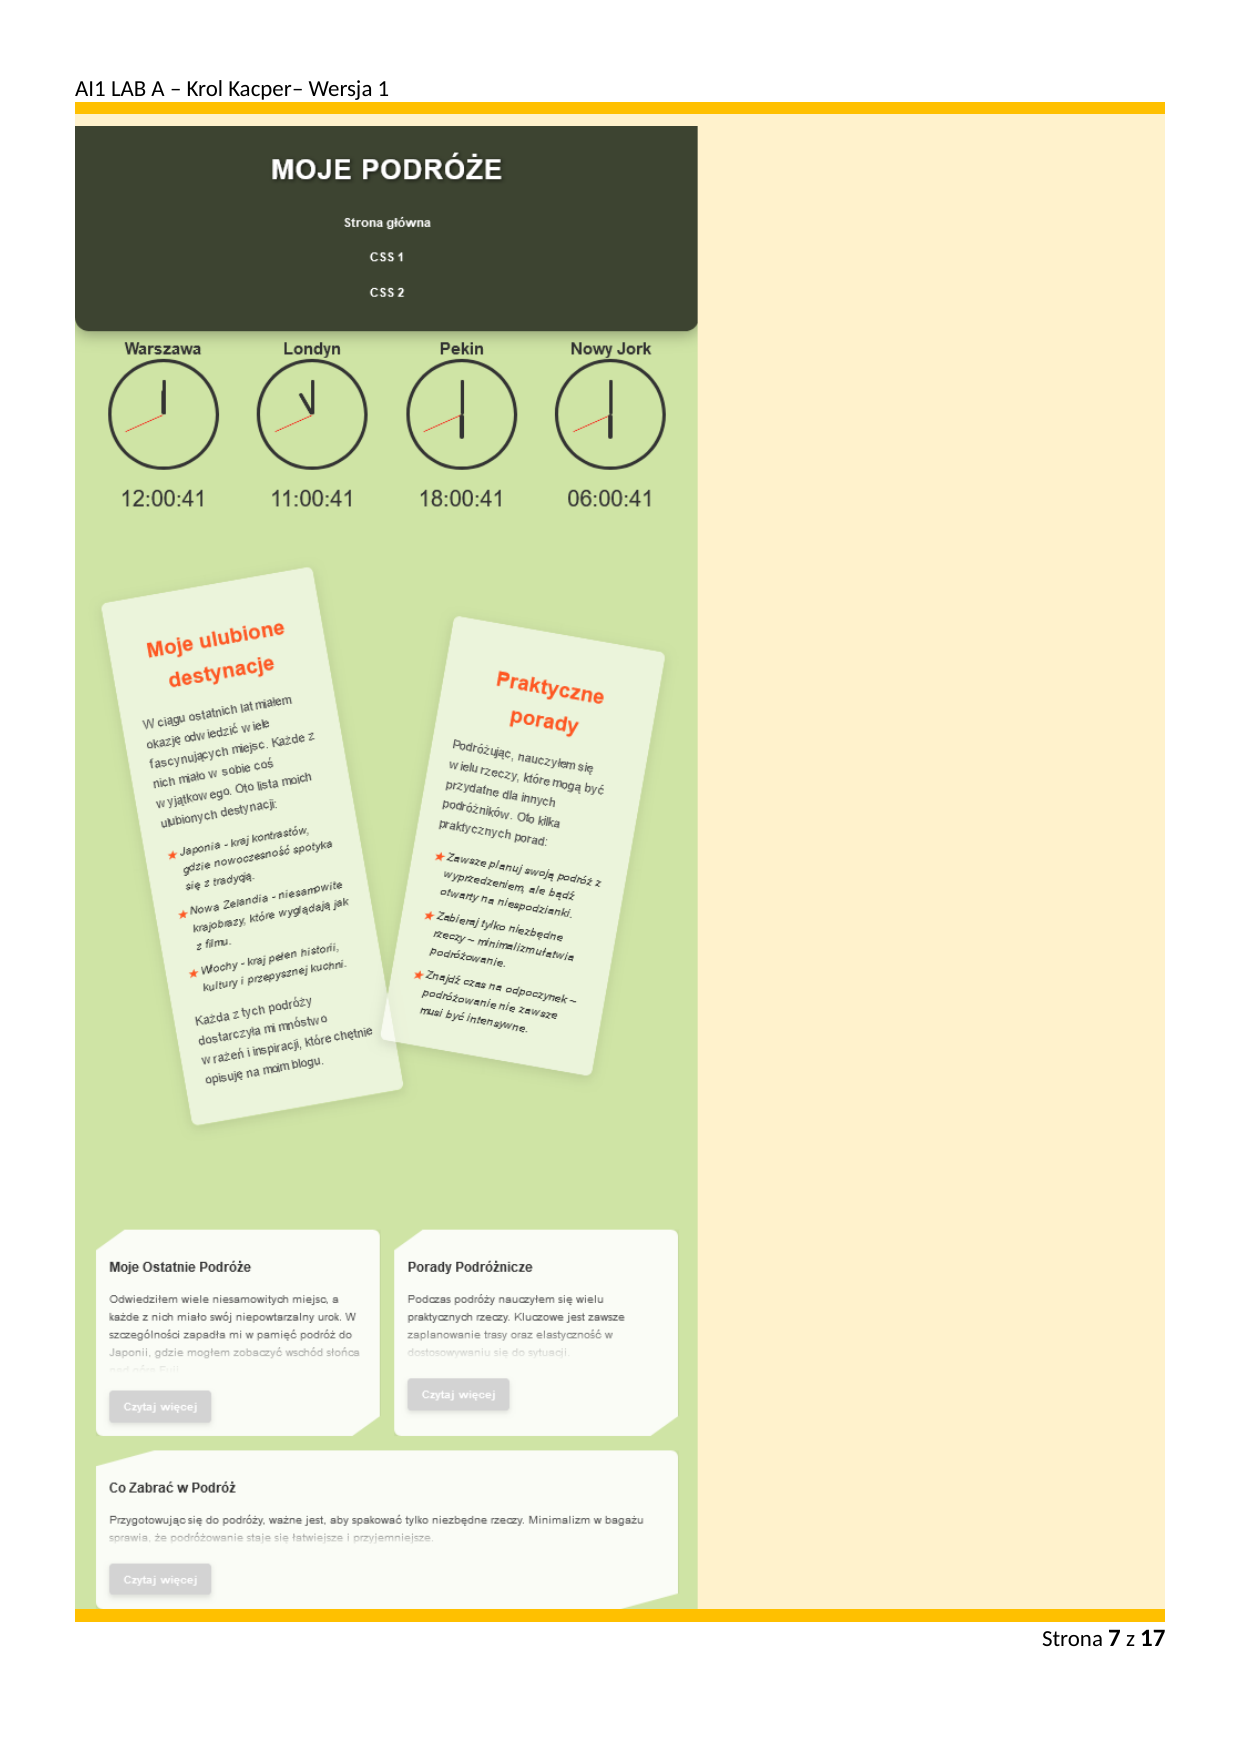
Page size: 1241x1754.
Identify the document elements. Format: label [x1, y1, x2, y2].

picture [75, 126, 698, 1609]
